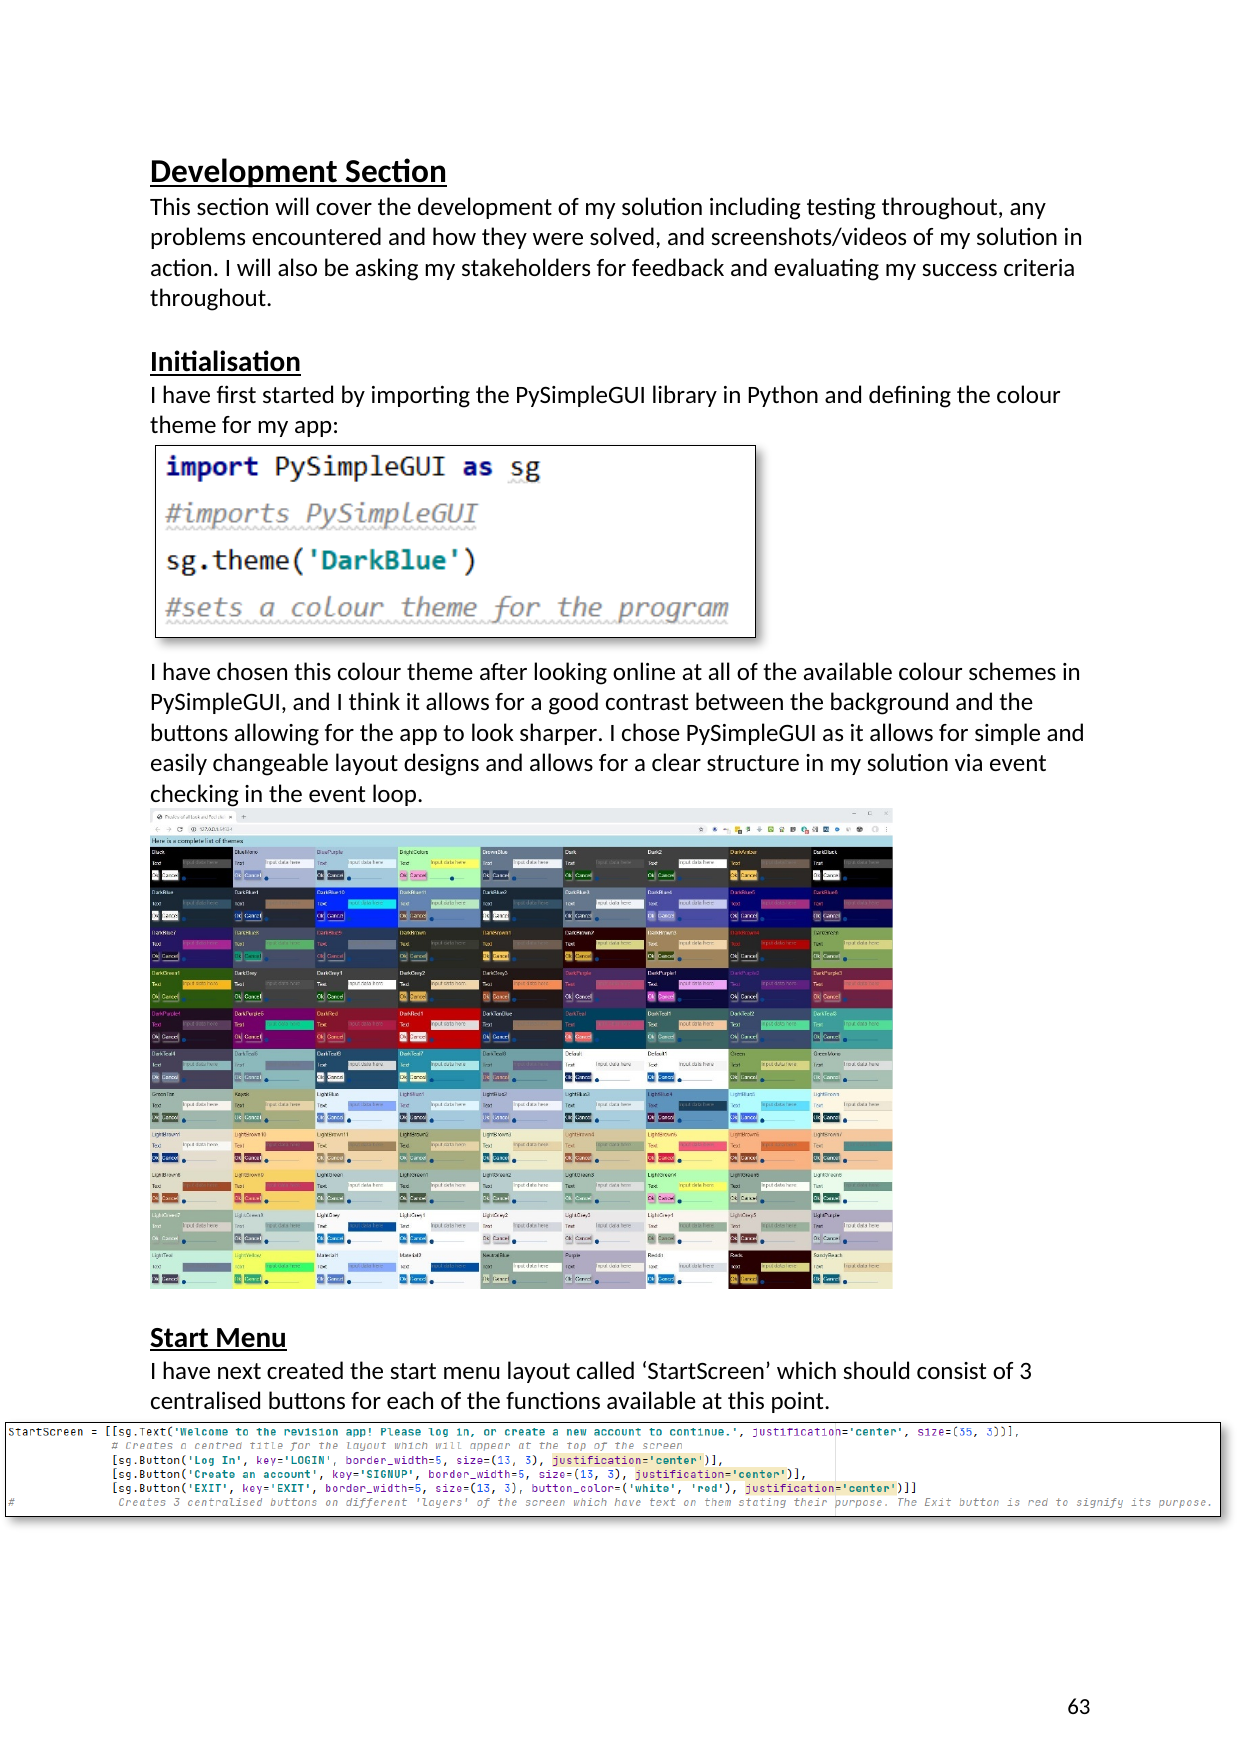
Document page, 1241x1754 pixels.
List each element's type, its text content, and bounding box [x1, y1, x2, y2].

text I have chosen this colour theme after looking online at all of the available colour schemes in PySimpleGUI, and I think it allows for a good contrast between the background and the buttons allowing for the app to look sharper. I chose PySimpleGUI as it allows for simple and easily changeable layout designs and allows for a clear structure in my solution via event checking in the event loop. [150, 656, 1090, 808]
text I have first started by importing the PySimpleGUI library in Python and defining the colour theme for my app: [150, 379, 1090, 440]
text Start Menu [150, 1319, 1090, 1355]
text I have next created the start menu layout called ‘StartScreen’ which should consist of 3 centralised buttons for each of the functions available at this point. [150, 1355, 1090, 1416]
text This section will cover the development of my solution including testing throughout, any problems encountered and how they were solved, and screenshots/videos of my solution in action. I will also be asking my stakeholders for feedback and evaluating my success criteria throughout. [150, 191, 1090, 313]
picture [6, 1423, 1220, 1516]
picture [150, 808, 893, 1289]
picture [156, 446, 755, 637]
text Initialisation [150, 343, 1090, 379]
text Development Section [150, 150, 1090, 191]
